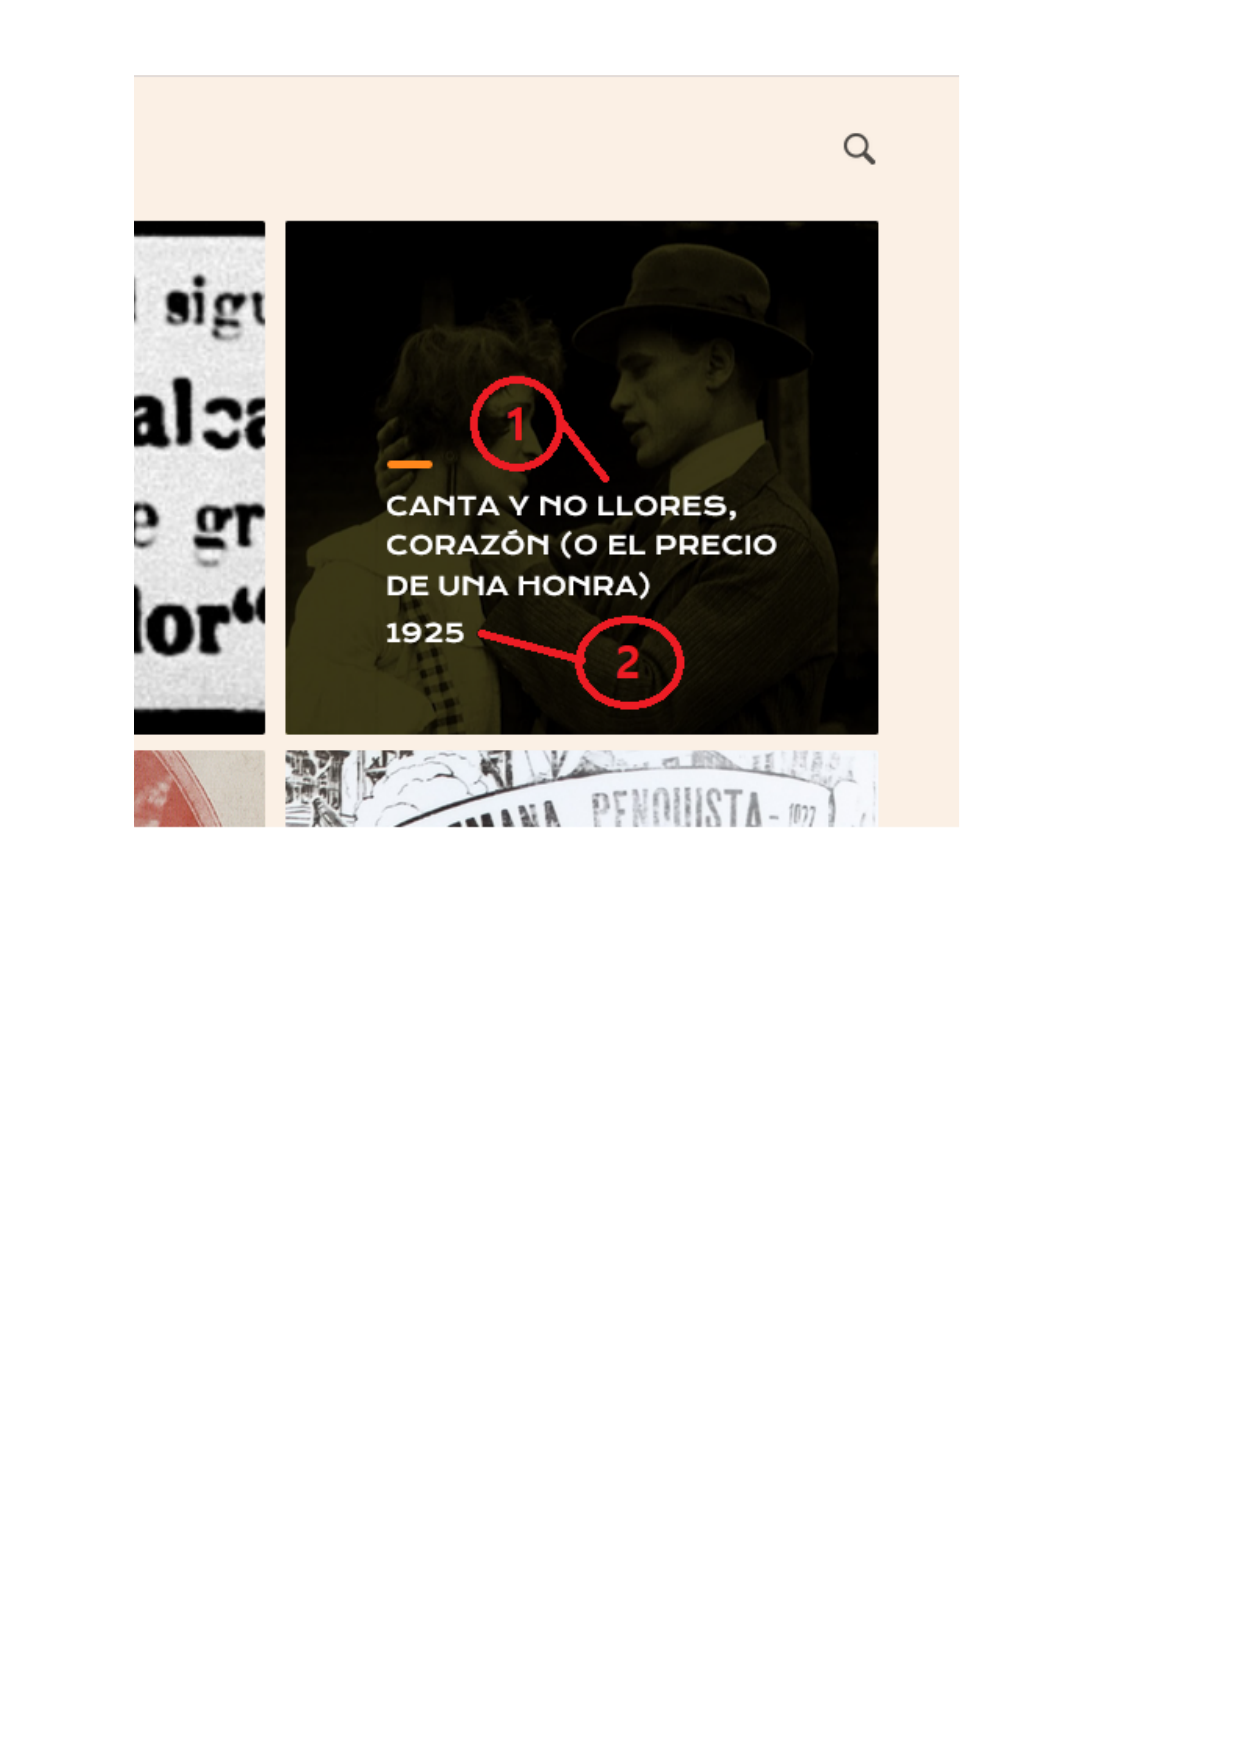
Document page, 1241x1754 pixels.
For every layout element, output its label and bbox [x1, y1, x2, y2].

picture [134, 75, 960, 832]
